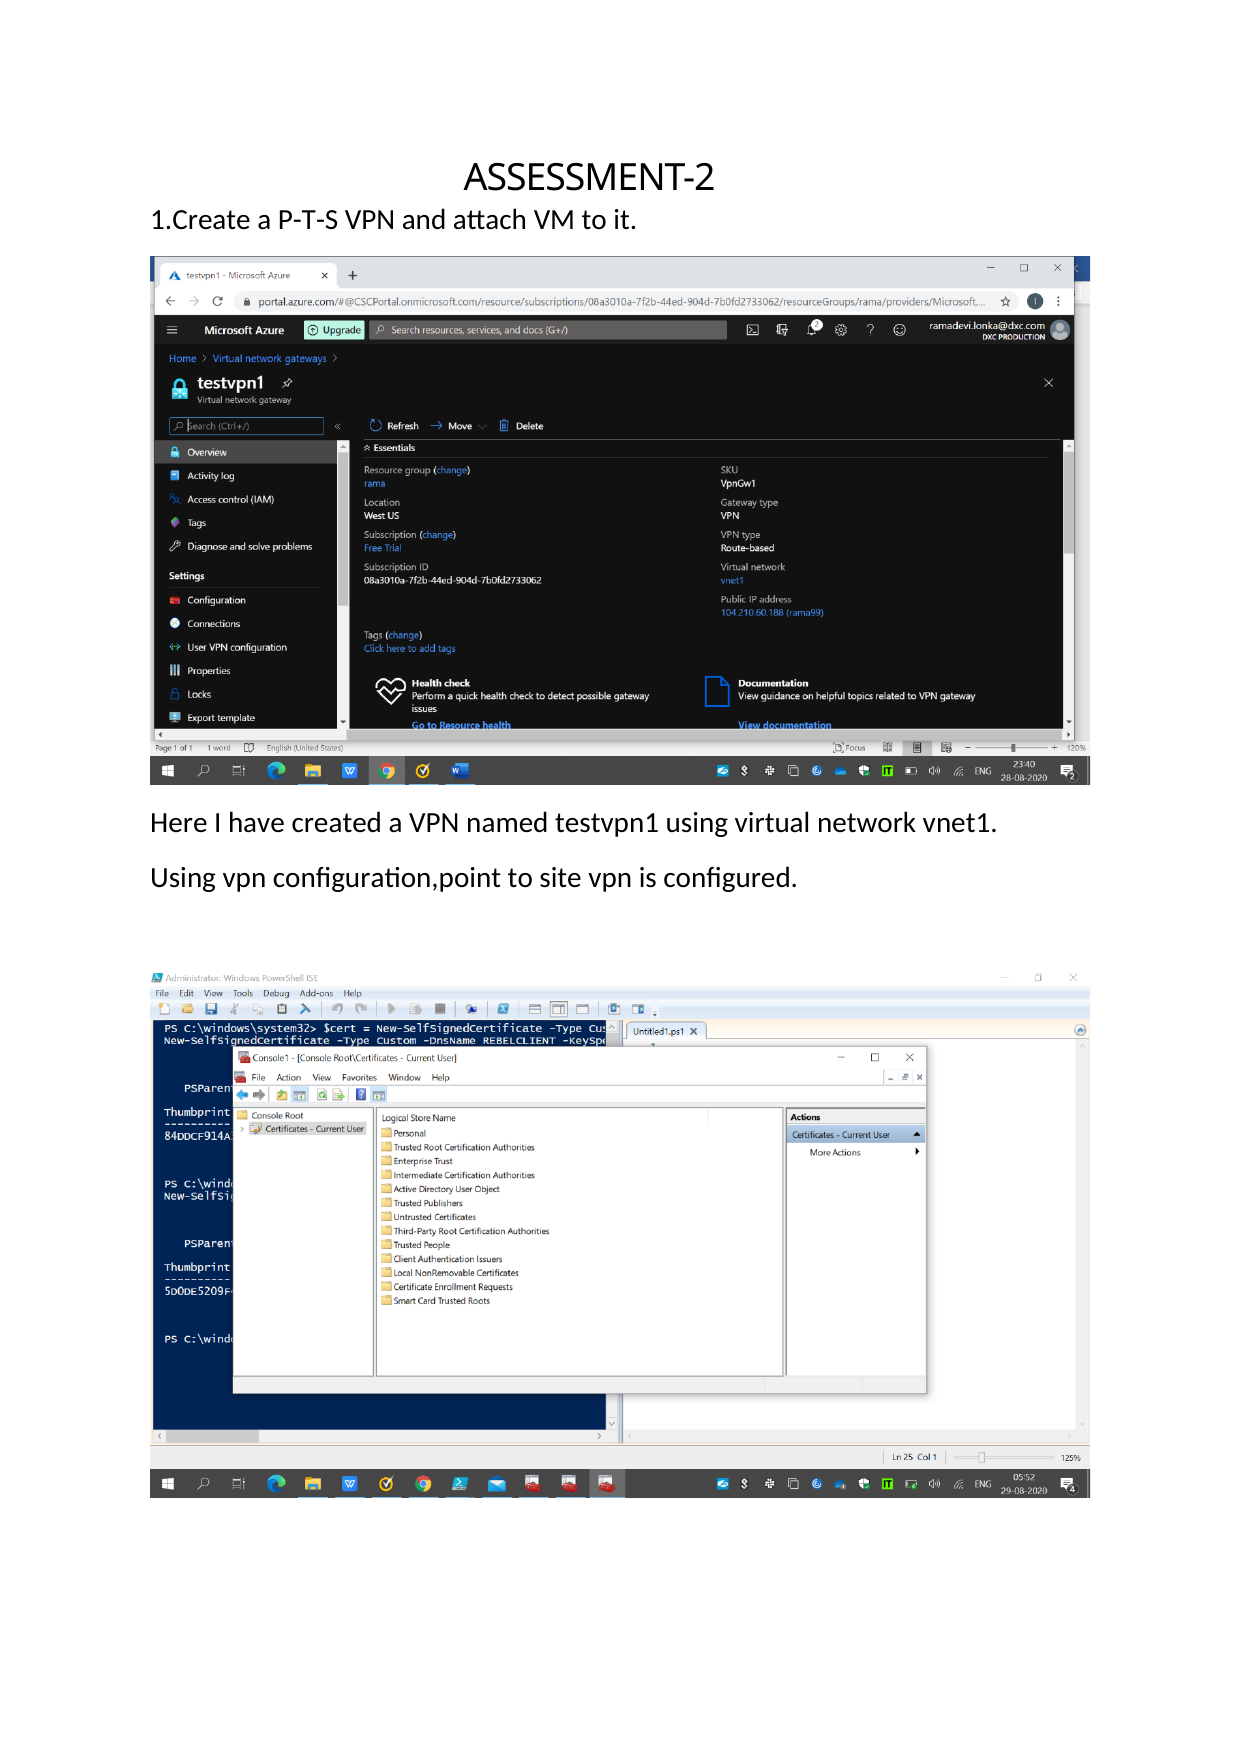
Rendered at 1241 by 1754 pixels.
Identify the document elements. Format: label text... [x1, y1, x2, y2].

title ASSESSMENT-2 [150, 150, 1090, 201]
picture [150, 969, 1091, 1498]
text Using vpn configuration,point to site vpn is configured. [150, 859, 1090, 894]
picture [150, 256, 1091, 785]
text 1.Create a P-T-S VPN and attach VM to it. [150, 201, 1090, 237]
text Here I have created a VPN named testvpn1 using virtual network vnet1. [150, 804, 1090, 839]
